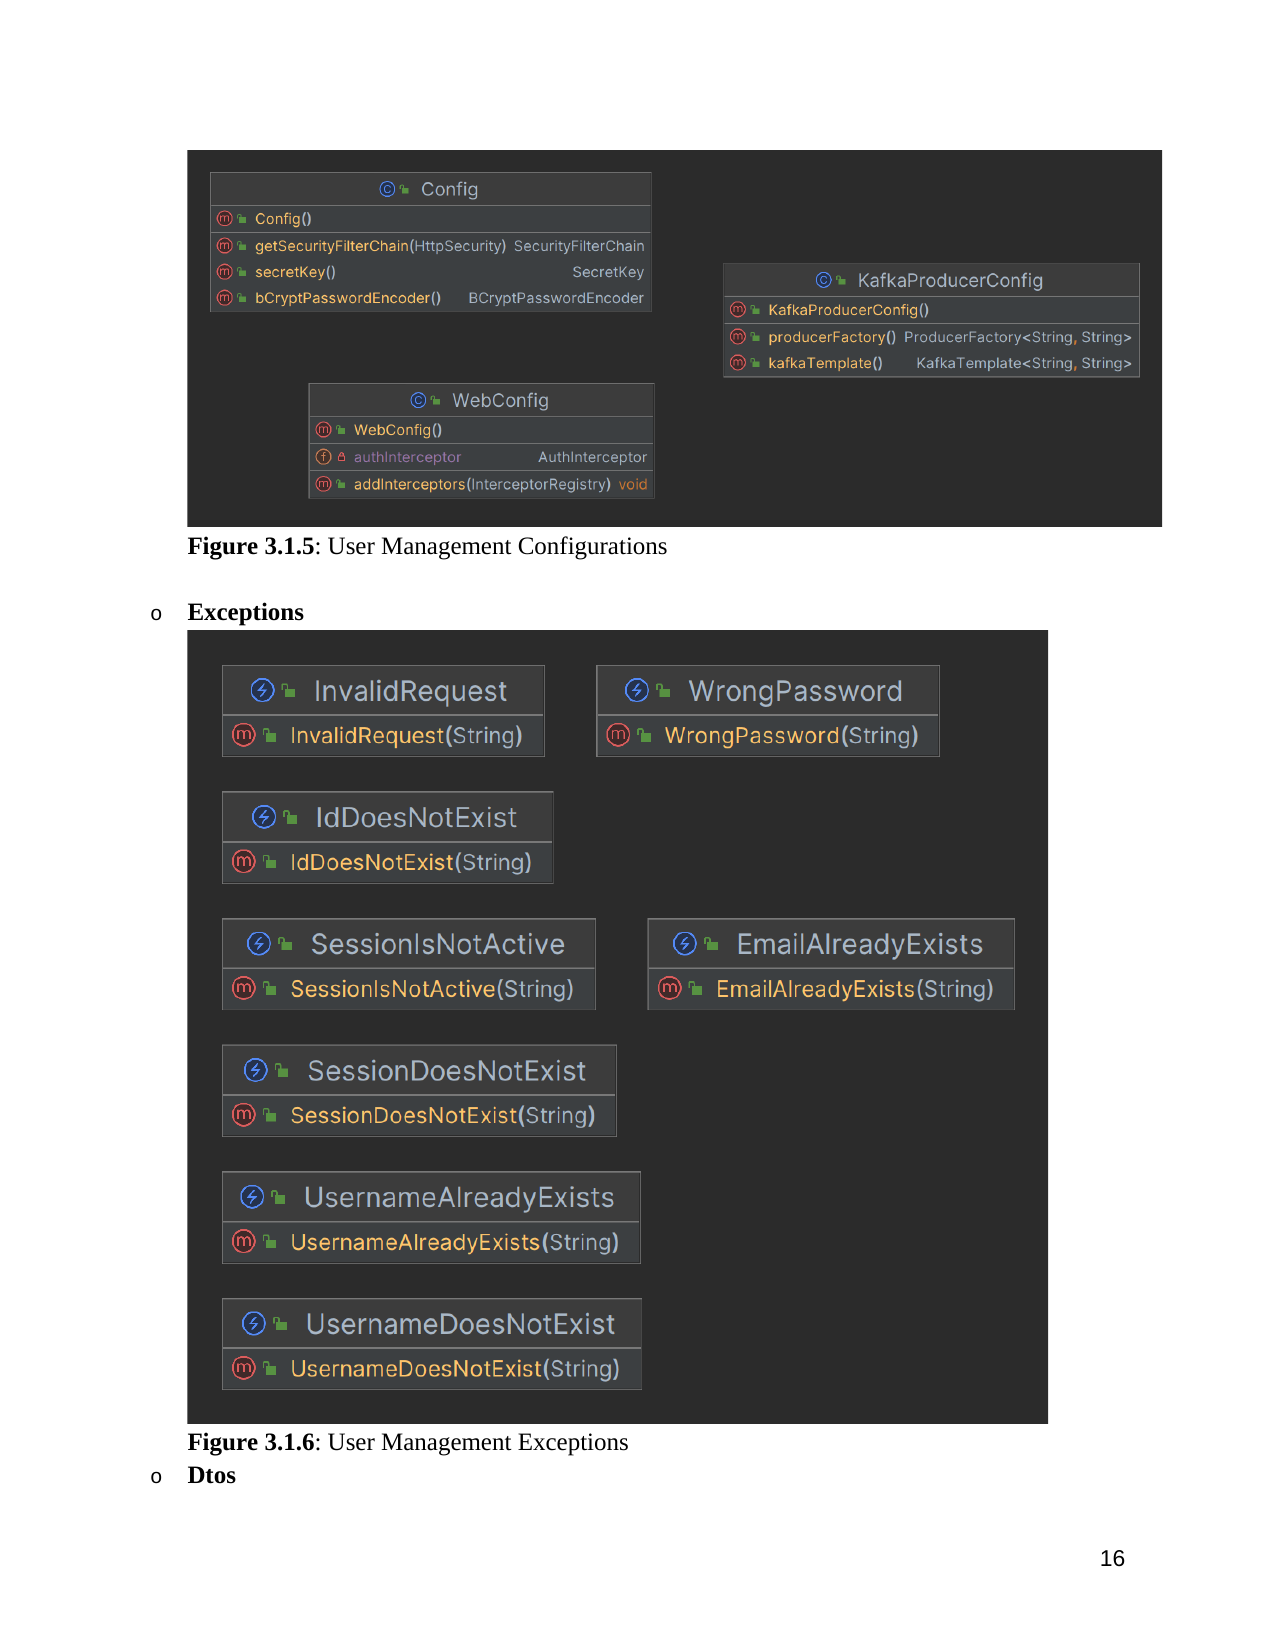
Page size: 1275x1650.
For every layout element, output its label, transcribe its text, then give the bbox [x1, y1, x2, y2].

picture [187, 630, 1049, 1424]
text Figure 3.1.6: User Management Exceptions [187, 1427, 1125, 1456]
list Exceptions [150, 597, 1125, 626]
text Figure 3.1.5: User Management Configurations [187, 531, 1125, 559]
list Dtos [150, 1460, 1125, 1490]
picture [187, 150, 1163, 527]
